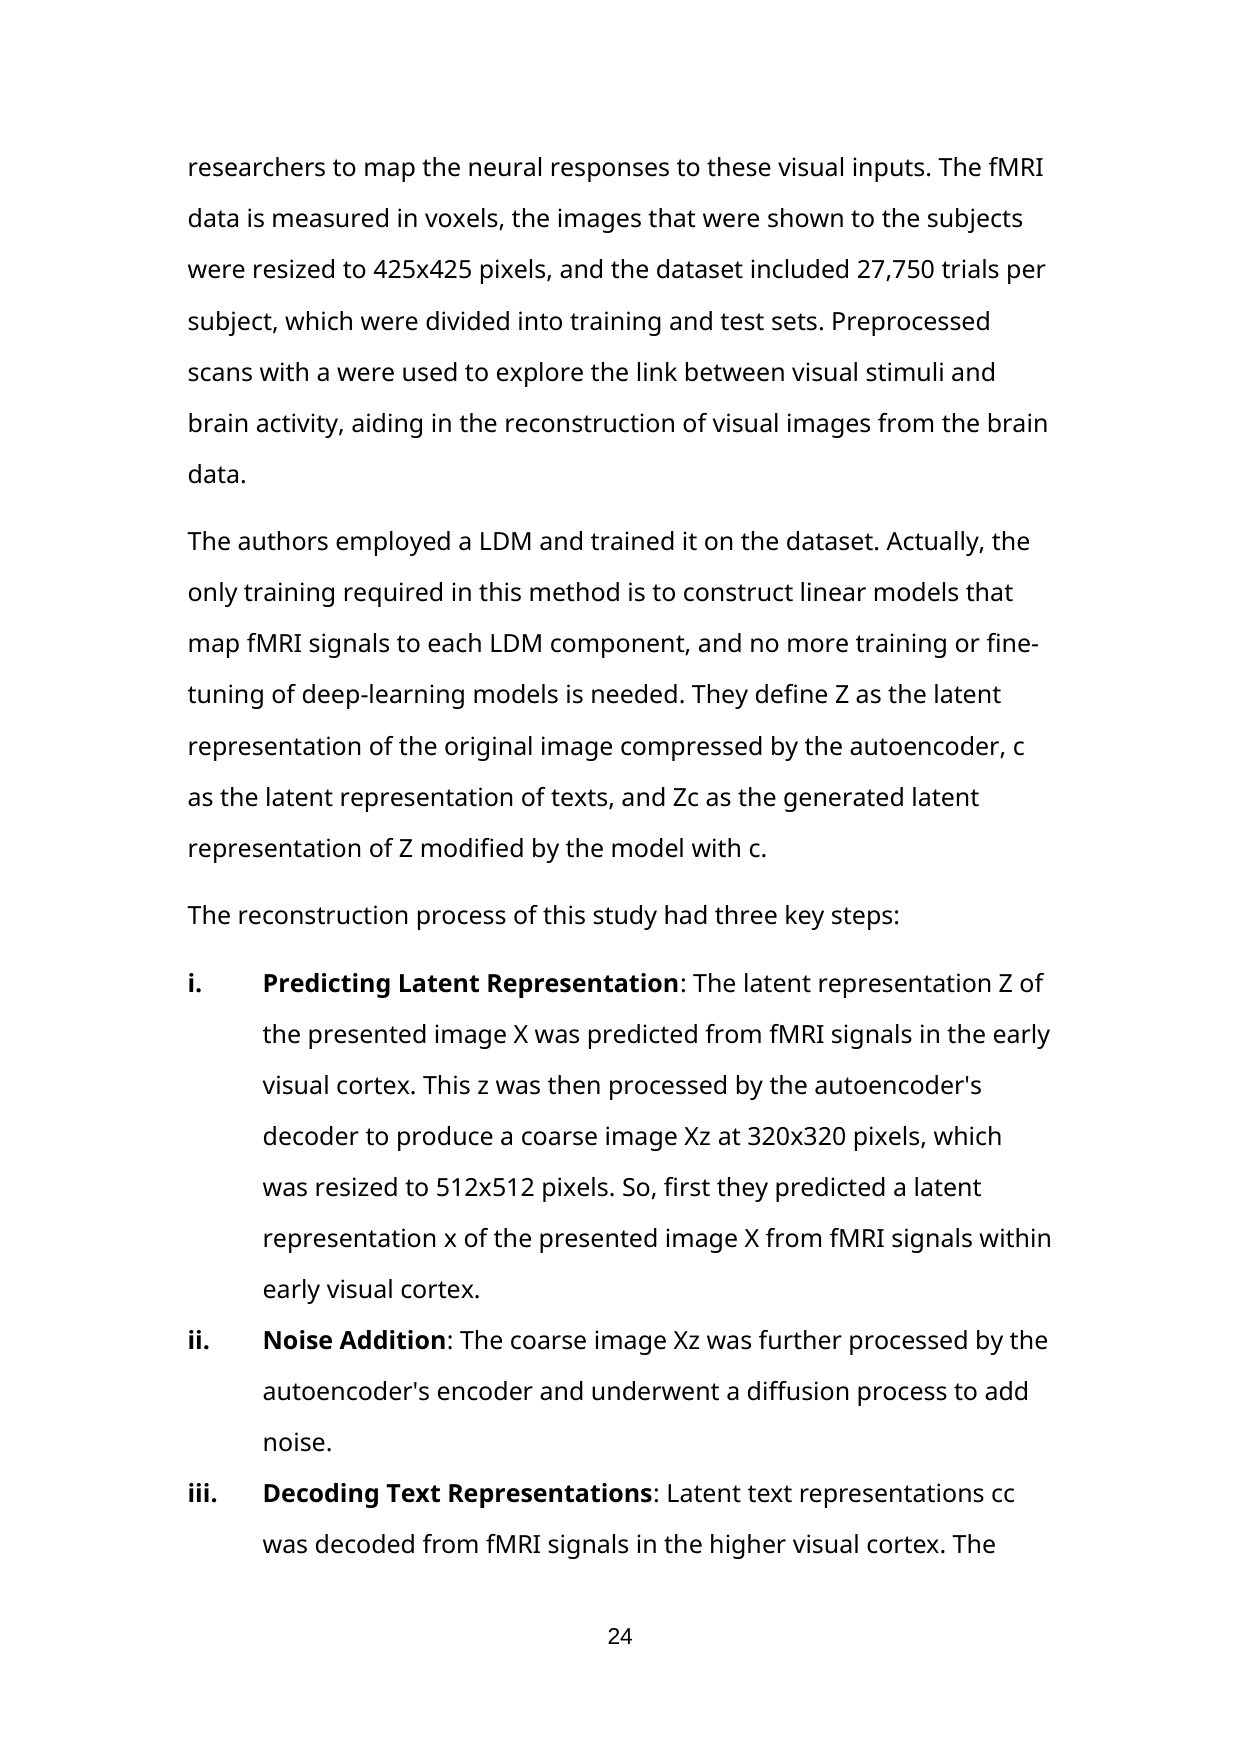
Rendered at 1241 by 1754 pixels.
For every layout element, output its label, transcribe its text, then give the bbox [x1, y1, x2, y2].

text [187, 150, 1053, 490]
list Noise Addition: The coarse image Xz​ was further processed by the autoencoder's encoder and underwent a diffusion process to add noise. [187, 1323, 1053, 1459]
text The authors employed a LDM and trained it on the dataset. Actually, the only training required in this method is to construct linear models that map fMRI signals to each LDM component, and no more training or fine-tuning of deep-learning models is needed. They define Z as the latent representation of the original image compressed by the autoencoder, c as the latent representation of texts, and Zc as the generated latent representation of Z modified by the model with c. [187, 524, 1053, 864]
text The reconstruction process of this study had three key steps: [187, 898, 1053, 932]
list Predicting Latent Representation: The latent representation Z of the presented image X was predicted from fMRI signals in the early visual cortex. This z was then processed by the autoencoder's decoder to produce a coarse image Xz​ at 320x320 pixels, which was resized to 512x512 pixels. So, first they predicted a latent representation x of the presented image X from fMRI signals within early visual cortex. [187, 966, 1053, 1306]
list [187, 1476, 1053, 1561]
